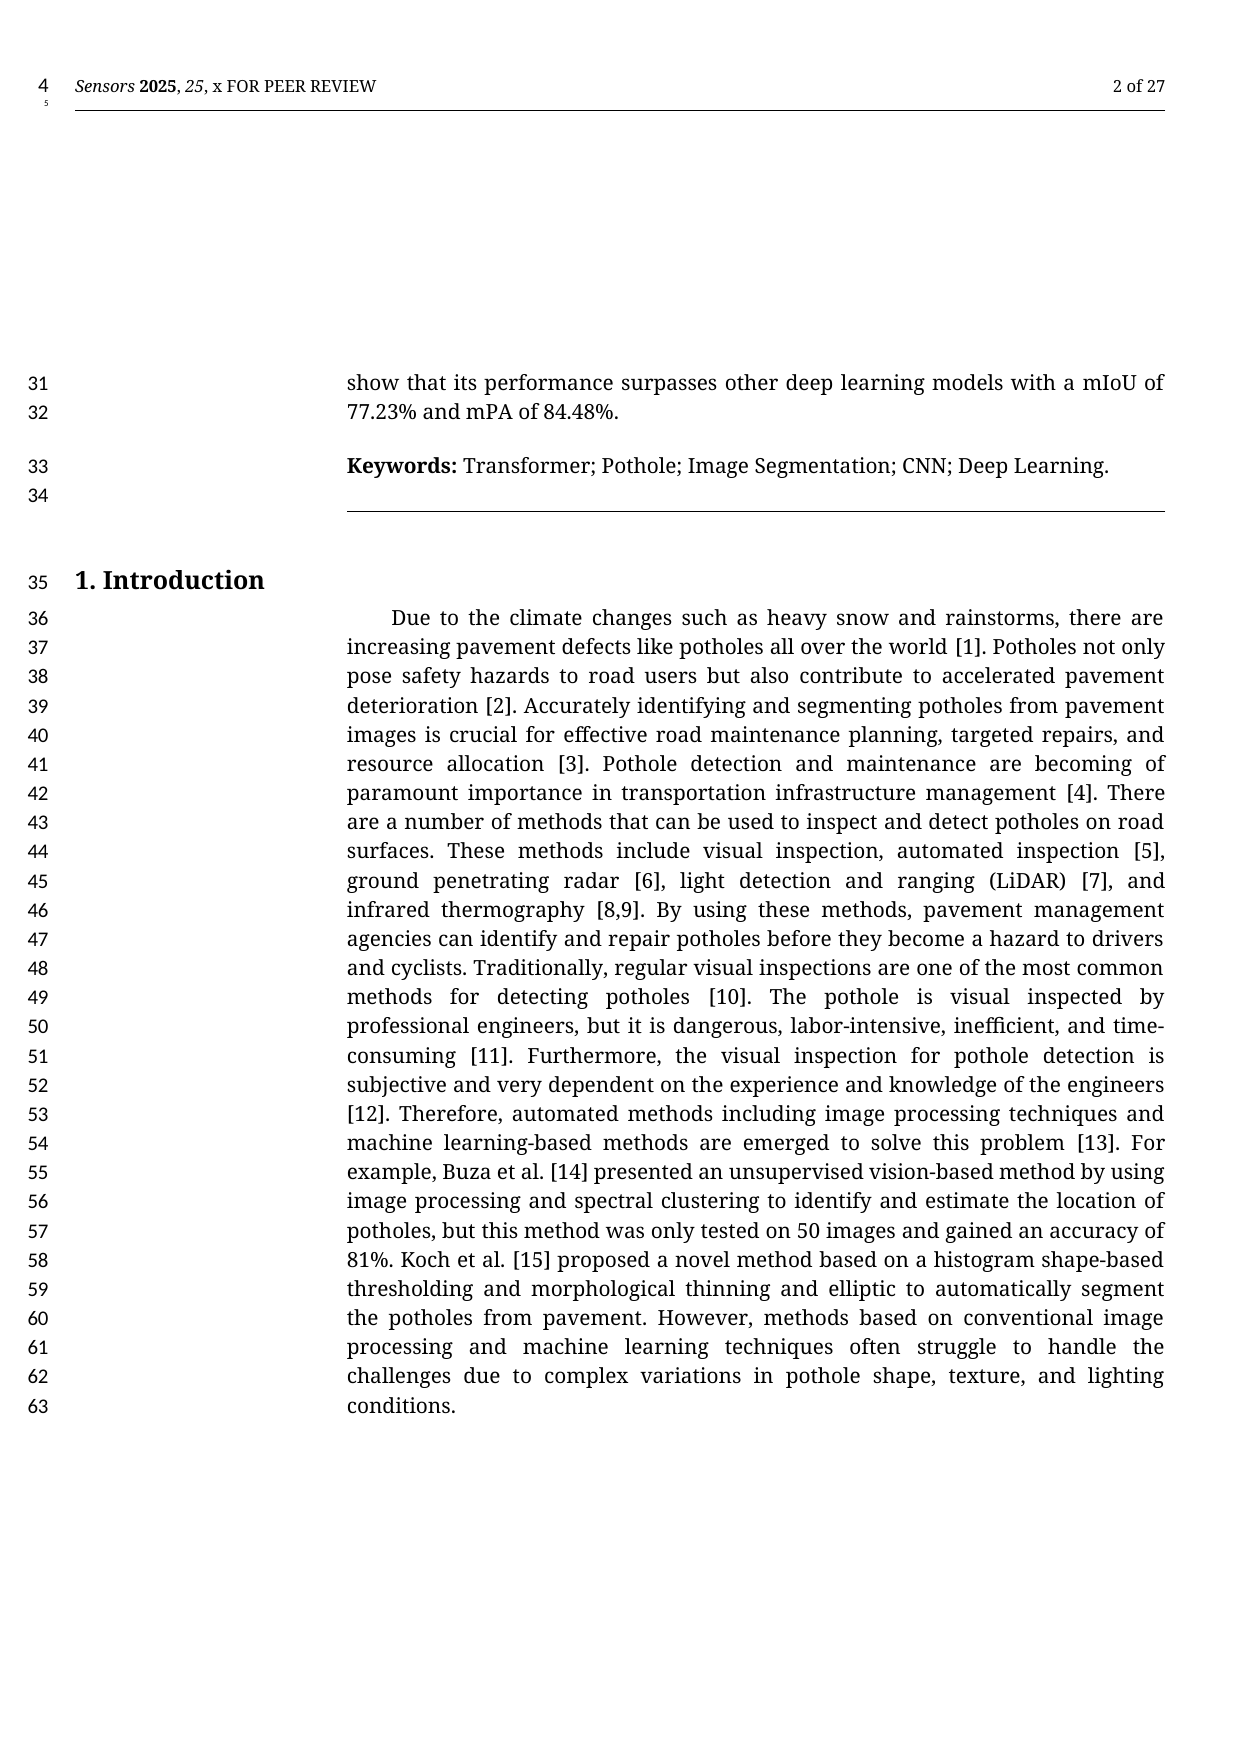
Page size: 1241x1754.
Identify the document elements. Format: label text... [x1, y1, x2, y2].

text Keywords: Transformer; Pothole; Image Segmentation; CNN; Deep Learning. [347, 450, 1165, 479]
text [347, 367, 1165, 425]
text Due to the climate changes such as heavy snow and rainstorms, there are increasing pavement defects like potholes all over the world [1]. Potholes not only pose safety hazards to road users but also contribute to accelerated pavement deterioration [2]. Accurately identifying and segmenting potholes from pavement images is crucial for effective road maintenance planning, targeted repairs, and resource allocation [3]. Pothole detection and maintenance are becoming of paramount importance in transportation infrastructure management [4]. There are a number of methods that can be used to inspect and detect potholes on road surfaces. These methods include visual inspection, automated inspection [5], ground penetrating radar [6], light detection and ranging (LiDAR) [7], and infrared thermography [8,9]. By using these methods, pavement management agencies can identify and repair potholes before they become a hazard to drivers and cyclists. Traditionally, regular visual inspections are one of the most common methods for detecting potholes [10]. The pothole is visual inspected by professional engineers, but it is dangerous, labor-intensive, inefficient, and time-consuming [11]. Furthermore, the visual inspection for pothole detection is subjective and very dependent on the experience and knowledge of the engineers [12]. Therefore, automated methods including image processing techniques and machine learning-based methods are emerged to solve this problem [13]. For example, Buza et al. [14] presented an unsupervised vision-based method by using image processing and spectral clustering to identify and estimate the location of potholes, but this method was only tested on 50 images and gained an accuracy of 81%. Koch et al. [15] proposed a novel method based on a histogram shape-based thresholding and morphological thinning and elliptic to automatically segment the potholes from pavement. However, methods based on conventional image processing and machine learning techniques often struggle to handle the challenges due to complex variations in pothole shape, texture, and lighting conditions. [347, 603, 1165, 1419]
subtitle 1. Introduction [75, 562, 1165, 596]
